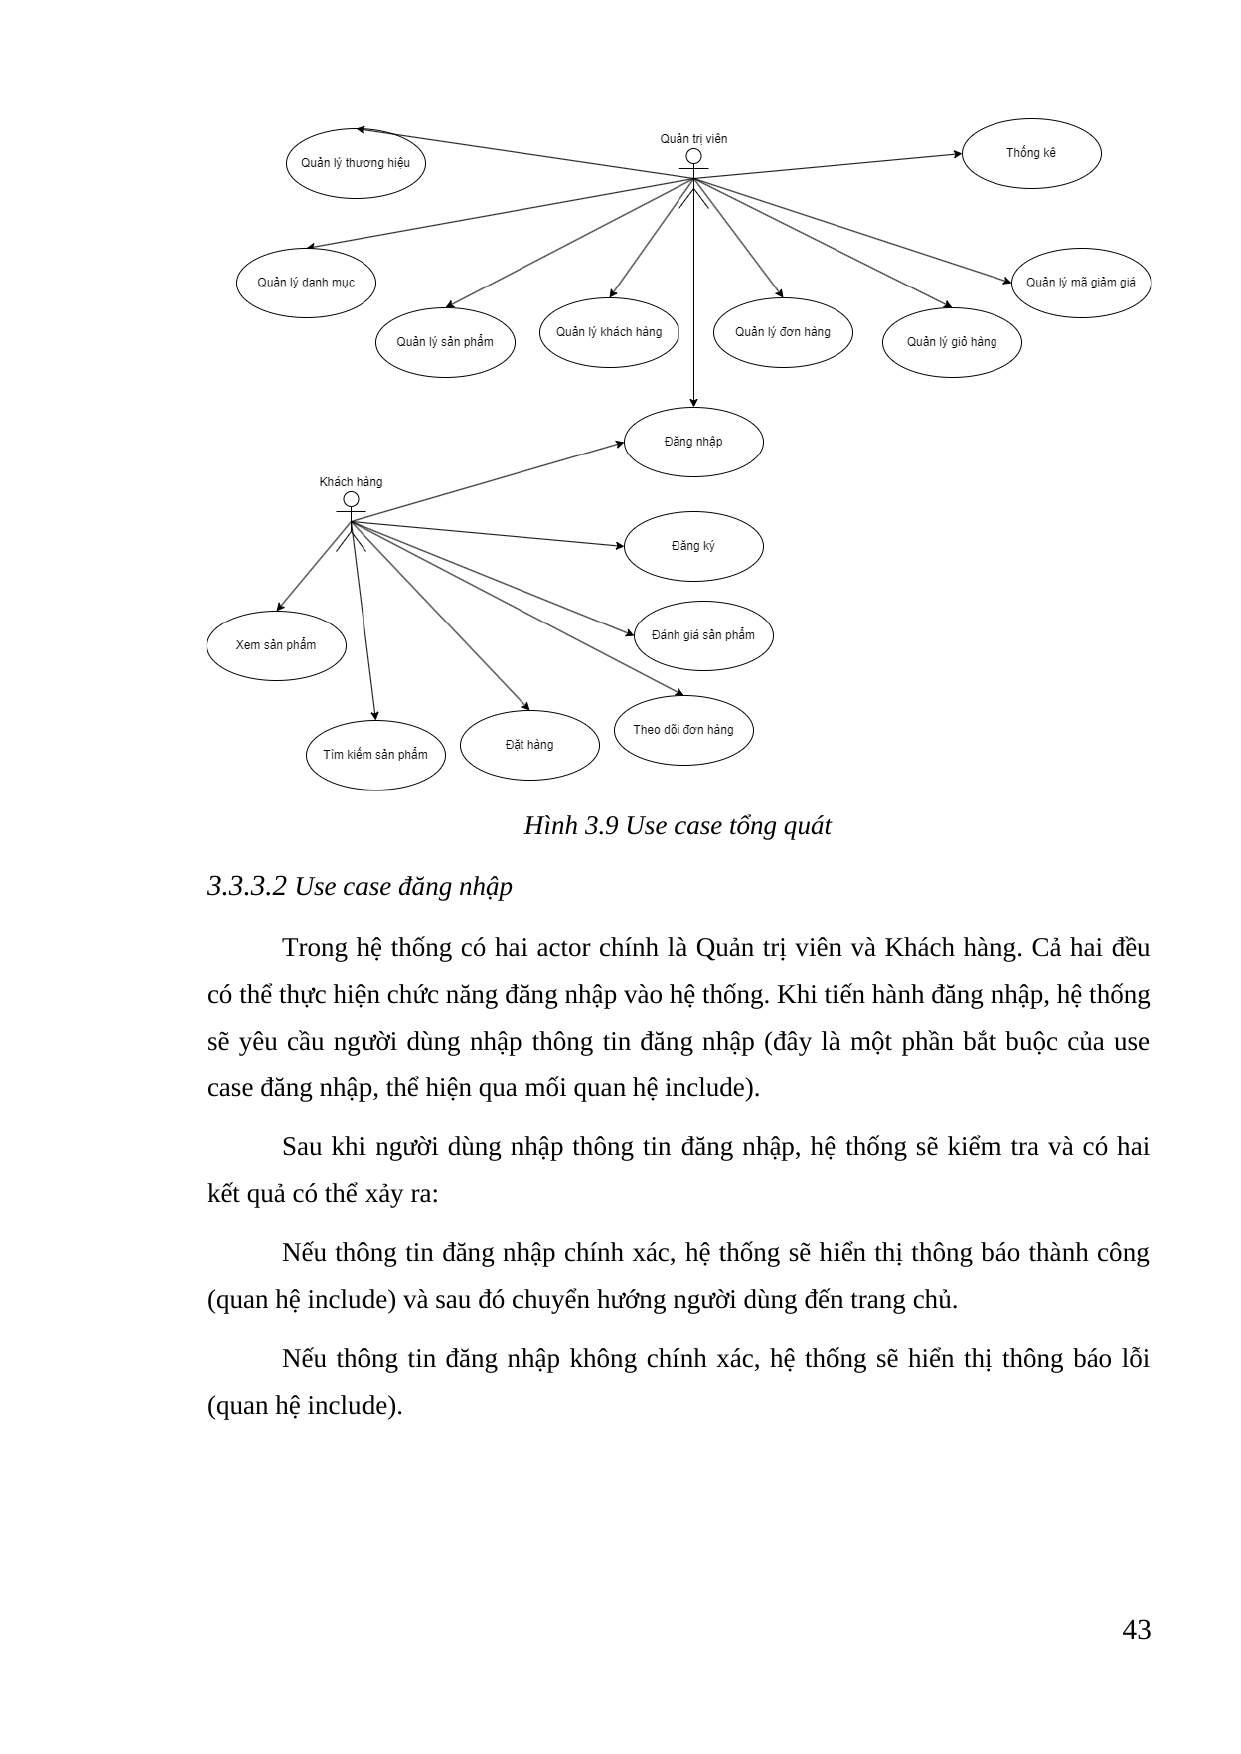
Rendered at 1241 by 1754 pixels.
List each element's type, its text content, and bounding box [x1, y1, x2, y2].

picture [206, 118, 1152, 791]
text Trong hệ thống có hai actor chính là Quản trị viên và Khách hàng. Cả hai đều có thể thực hiện chức năng đăng nhập vào hệ thống. Khi tiến hành đăng nhập, hệ thống sẽ yêu cầu người dùng nhập thông tin đăng nhập (đây là một phần bắt buộc của use case đăng nhập, thể hiện qua mối quan hệ include). [207, 931, 1152, 1102]
text Nếu thông tin đăng nhập không chính xác, hệ thống sẽ hiển thị thông báo lỗi (quan hệ include). [207, 1342, 1152, 1420]
text Sau khi người dùng nhập thông tin đăng nhập, hệ thống sẽ kiểm tra và có hai kết quả có thể xảy ra: [207, 1131, 1152, 1208]
text Nếu thông tin đăng nhập chính xác, hệ thống sẽ hiển thị thông báo thành công (quan hệ include) và sau đó chuyển hướng người dùng đến trang chủ. [207, 1236, 1152, 1314]
subtitle Use case đăng nhập [207, 868, 1152, 902]
